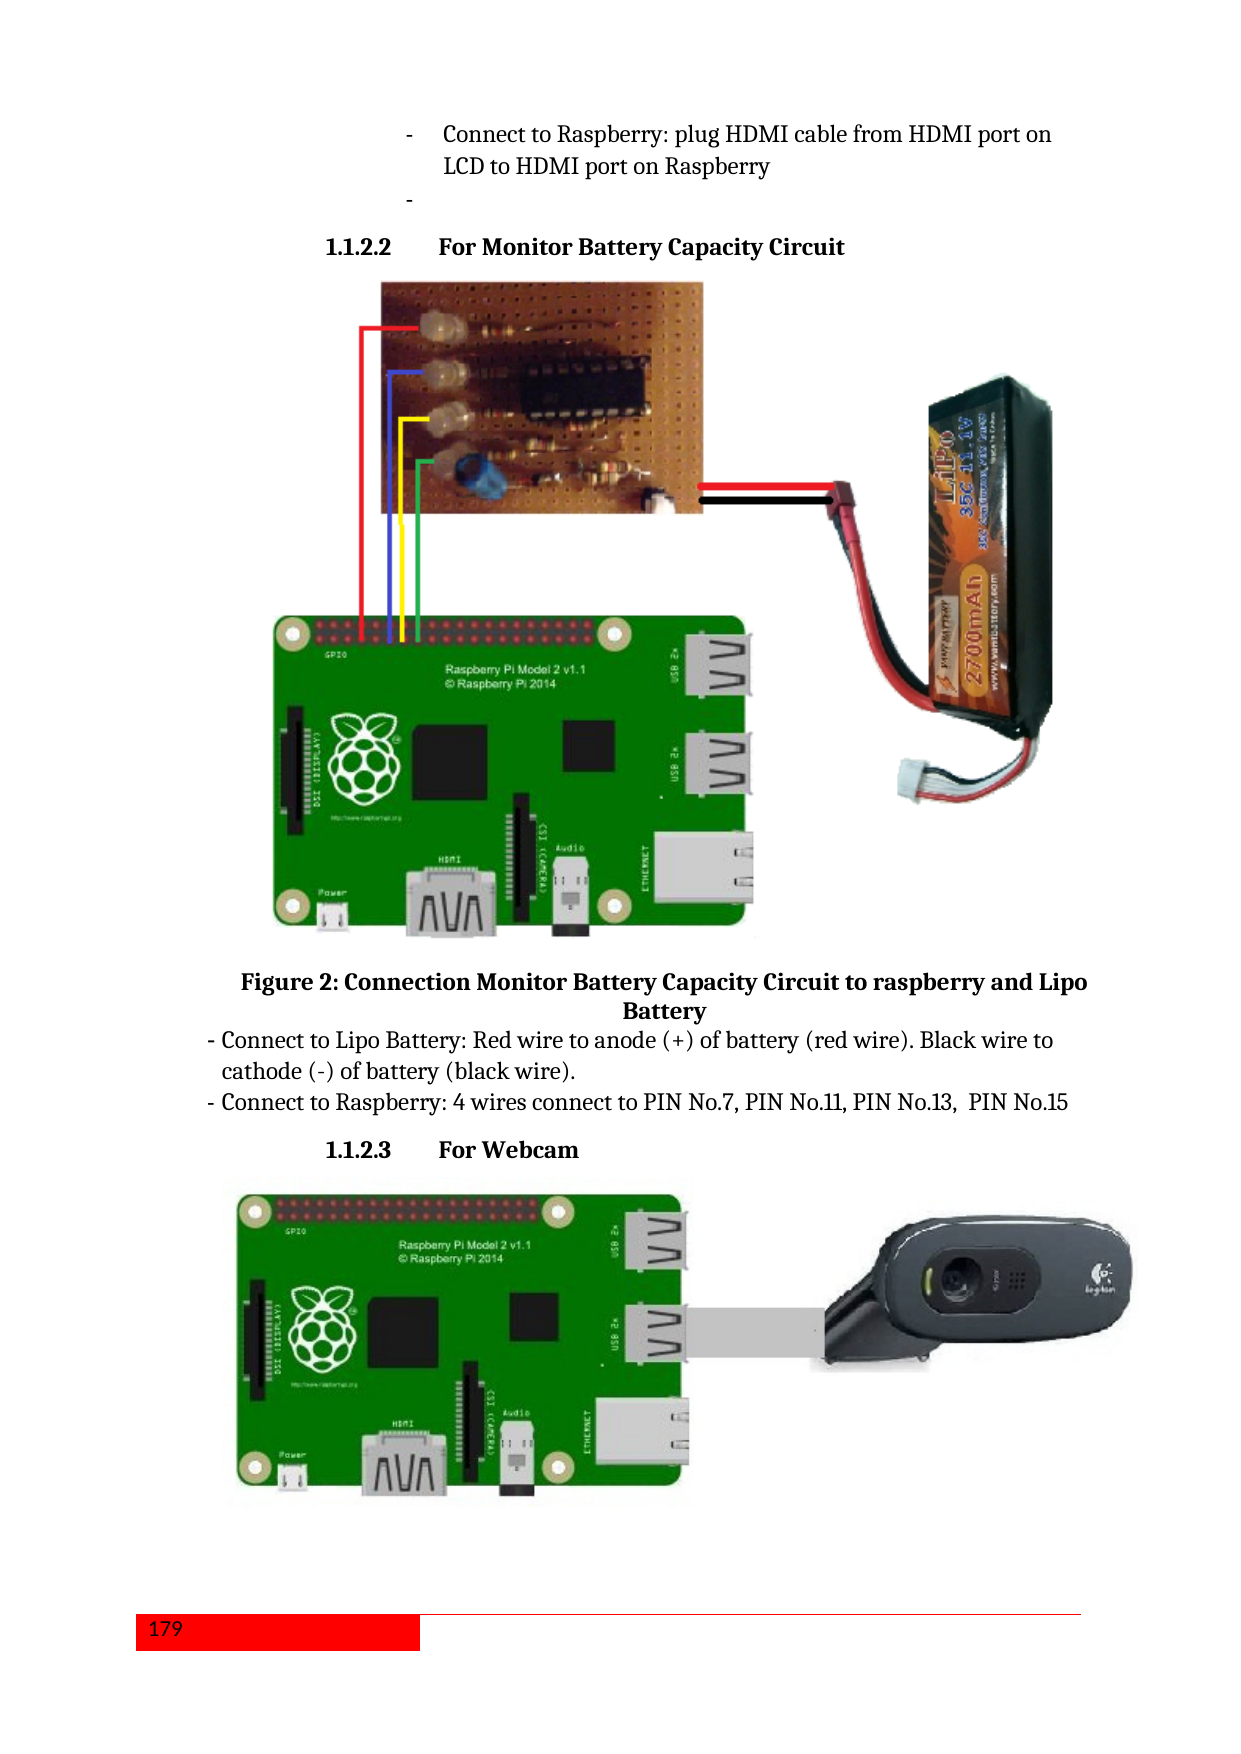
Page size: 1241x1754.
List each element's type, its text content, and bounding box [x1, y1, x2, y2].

list Connect to Raspberry: plug HDMI cable from HDMI port on LCD to HDMI port on Raspberry [406, 118, 1092, 180]
list Connect to Raspberry: 4 wires connect to PIN No.7, PIN No.11, PIN No.13, PIN No.15 [207, 1088, 1092, 1117]
picture [242, 274, 1087, 943]
subtitle For Monitor Battery Capacity Circuit [326, 233, 1092, 262]
list Figure 2: Connection Monitor Battery Capacity Circuit to raspberry and Lipo Battery [236, 968, 1092, 1025]
picture [222, 1177, 1139, 1511]
list Connect to Lipo Battery: Red wire to anode (+) of battery (red wire). Black wire to cathode (-) of battery (black wire). [207, 1025, 1092, 1086]
subtitle For Webcam [326, 1136, 1092, 1165]
